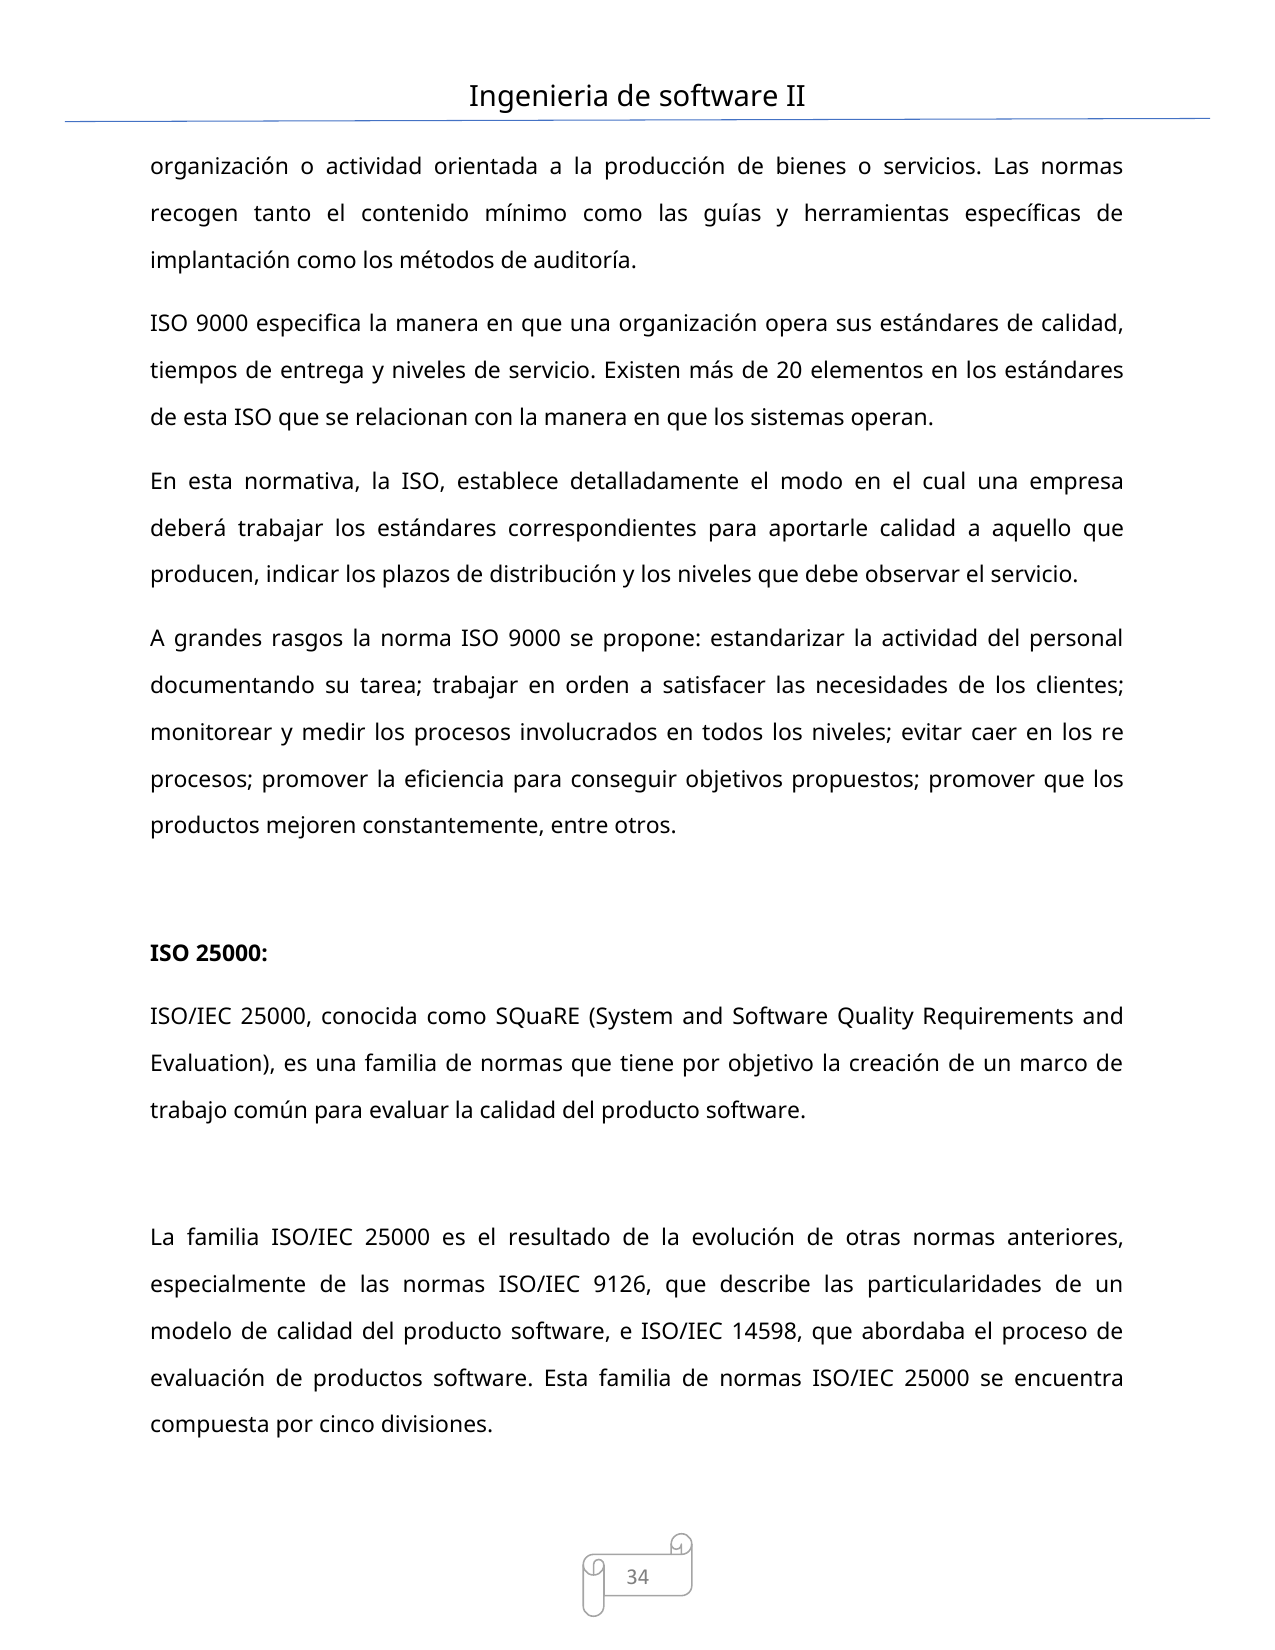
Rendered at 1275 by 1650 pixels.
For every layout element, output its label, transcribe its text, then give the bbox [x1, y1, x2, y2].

text La familia ISO/IEC 25000 es el resultado de la evolución de otras normas anteriores, especialmente de las normas ISO/IEC 9126, que describe las particularidades de un modelo de calidad del producto software, e ISO/IEC 14598, que abordaba el proceso de evaluación de productos software. Esta familia de normas ISO/IEC 25000 se encuentra compuesta por cinco divisiones. [150, 1221, 1125, 1439]
text ISO/IEC 25000, conocida como SQuaRE (System and Software Quality Requirements and Evaluation), es una familia de normas que tiene por objetivo la creación de un marco de trabajo común para evaluar la calidad del producto software. [150, 1000, 1125, 1125]
text ISO 9000 especifica la manera en que una organización opera sus estándares de calidad, tiempos de entrega y niveles de servicio. Existen más de 20 elementos en los estándares de esta ISO que se relacionan con la manera en que los sistemas operan. [150, 307, 1125, 432]
text A grandes rasgos la norma ISO 9000 se propone: estandarizar la actividad del personal documentando su tarea; trabajar en orden a satisfacer las necesidades de los clientes; monitorear y medir los procesos involucrados en todos los niveles; evitar caer en los re procesos; promover la eficiencia para conseguir objetivos propuestos; promover que los productos mejoren constantemente, entre otros. [150, 622, 1125, 841]
text En esta normativa, la ISO, establece detalladamente el modo en el cual una empresa deberá trabajar los estándares correspondientes para aportarle calidad a aquello que producen, indicar los plazos de distribución y los niveles que debe observar el servicio. [150, 464, 1125, 589]
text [150, 150, 1125, 275]
text ISO 25000: [150, 936, 1125, 968]
